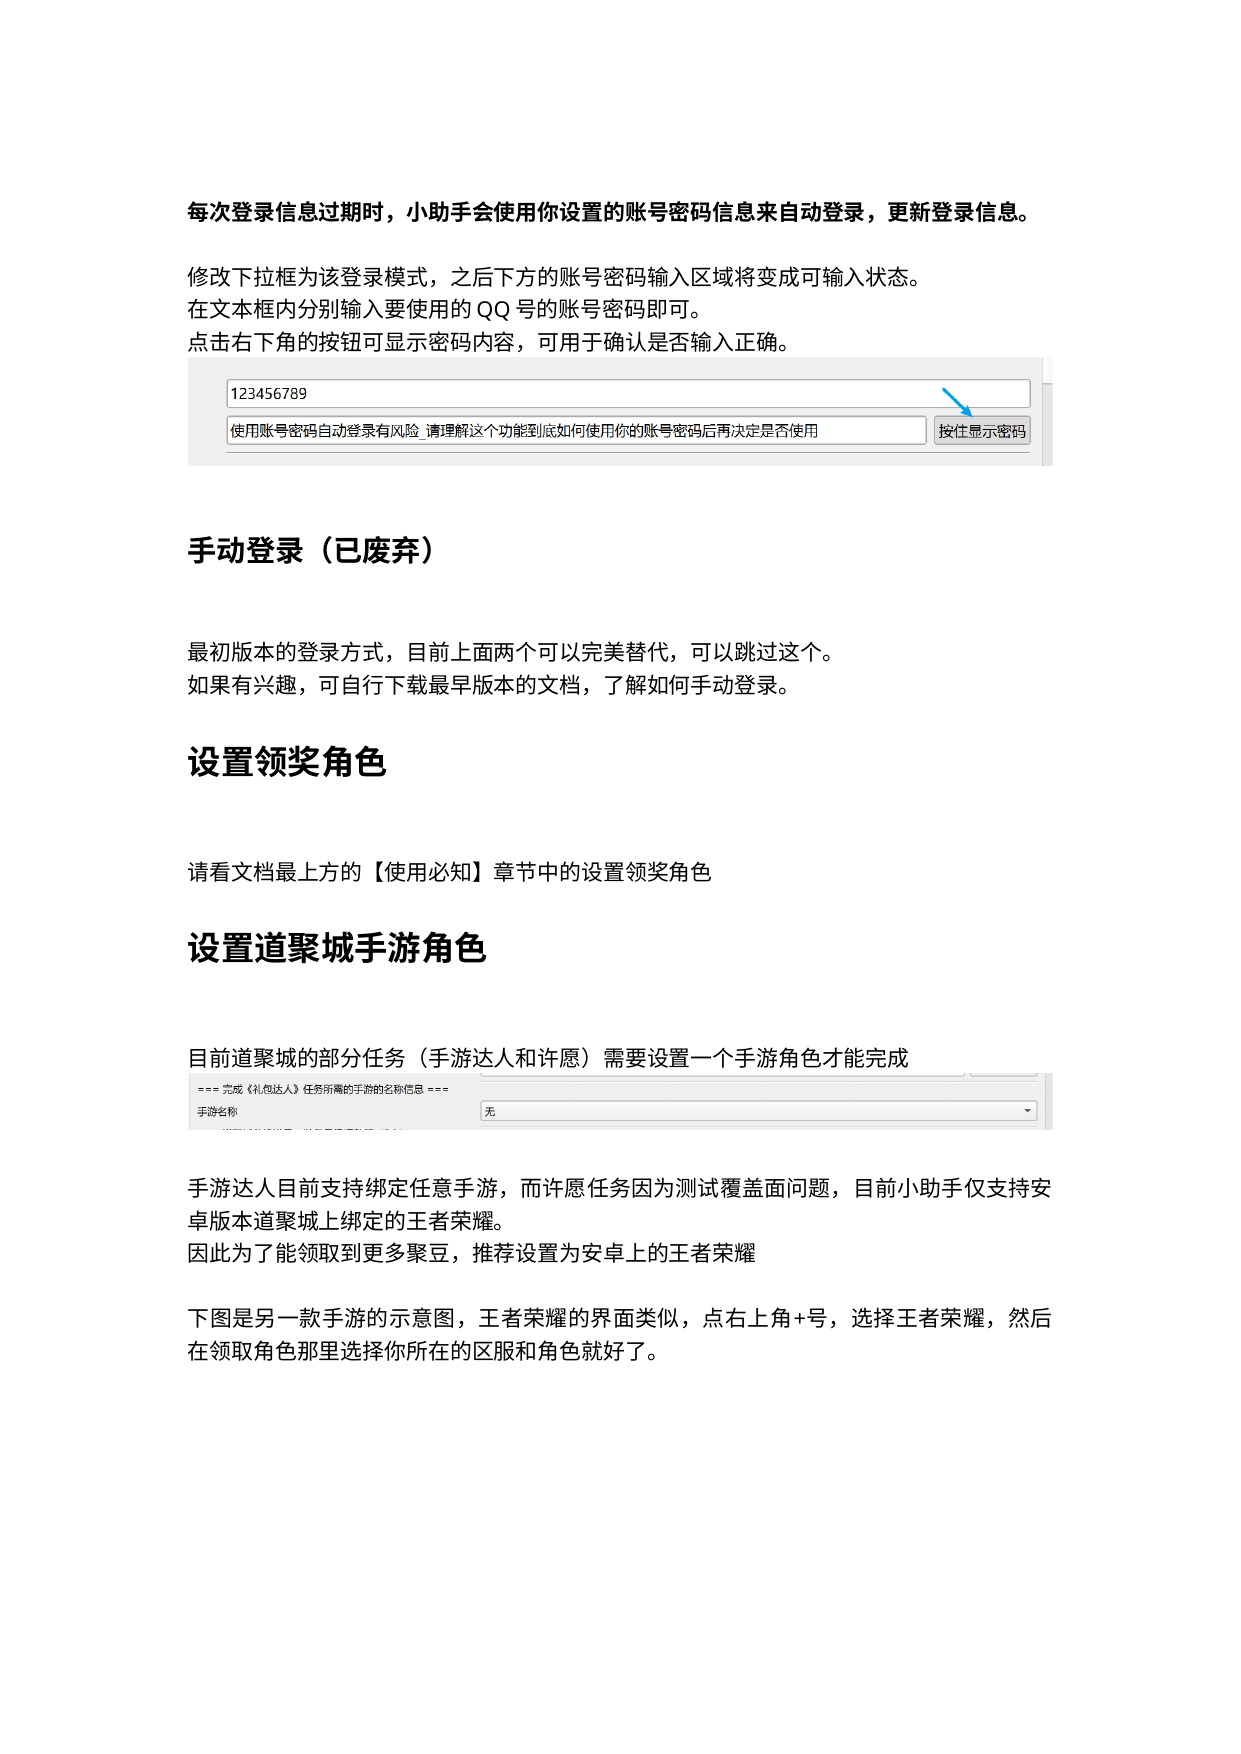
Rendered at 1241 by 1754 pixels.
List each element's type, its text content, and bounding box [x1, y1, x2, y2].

text 请看文档最上方的【使用必知】章节中的设置领奖角色 [187, 854, 1053, 887]
text 点击右下角的按钮可显示密码内容，可用于确认是否输入正确。 [187, 324, 1053, 357]
subtitle 设置道聚城手游角色 [187, 914, 1053, 979]
text 最初版本的登录方式，目前上面两个可以完美替代，可以跳过这个。 [187, 635, 1053, 667]
picture [187, 357, 1053, 466]
text 手游达人目前支持绑定任意手游，而许愿任务因为测试覆盖面问题，目前小助手仅支持安卓版本道聚城上绑定的王者荣耀。 [187, 1171, 1053, 1236]
text 在文本框内分别输入要使用的QQ号的账号密码即可。 [187, 292, 1053, 324]
text 如果有兴趣，可自行下载最早版本的文档，了解如何手动登录。 [187, 667, 1053, 700]
text 目前道聚城的部分任务（手游达人和许愿）需要设置一个手游角色才能完成 [187, 1041, 1053, 1073]
subtitle 设置领奖角色 [187, 727, 1053, 792]
text 修改下拉框为该登录模式，之后下方的账号密码输入区域将变成可输入状态。 [187, 259, 1053, 292]
text 每次登录信息过期时，小助手会使用你设置的账号密码信息来自动登录，更新登录信息。 [187, 194, 1053, 227]
text 因此为了能领取到更多聚豆，推荐设置为安卓上的王者荣耀 [187, 1236, 1053, 1268]
subtitle 手动登录（已废弃） [187, 516, 1053, 581]
text 下图是另一款手游的示意图，王者荣耀的界面类似，点右上角+号，选择王者荣耀，然后在领取角色那里选择你所在的区服和角色就好了。 [187, 1301, 1053, 1366]
picture [187, 1073, 1053, 1130]
